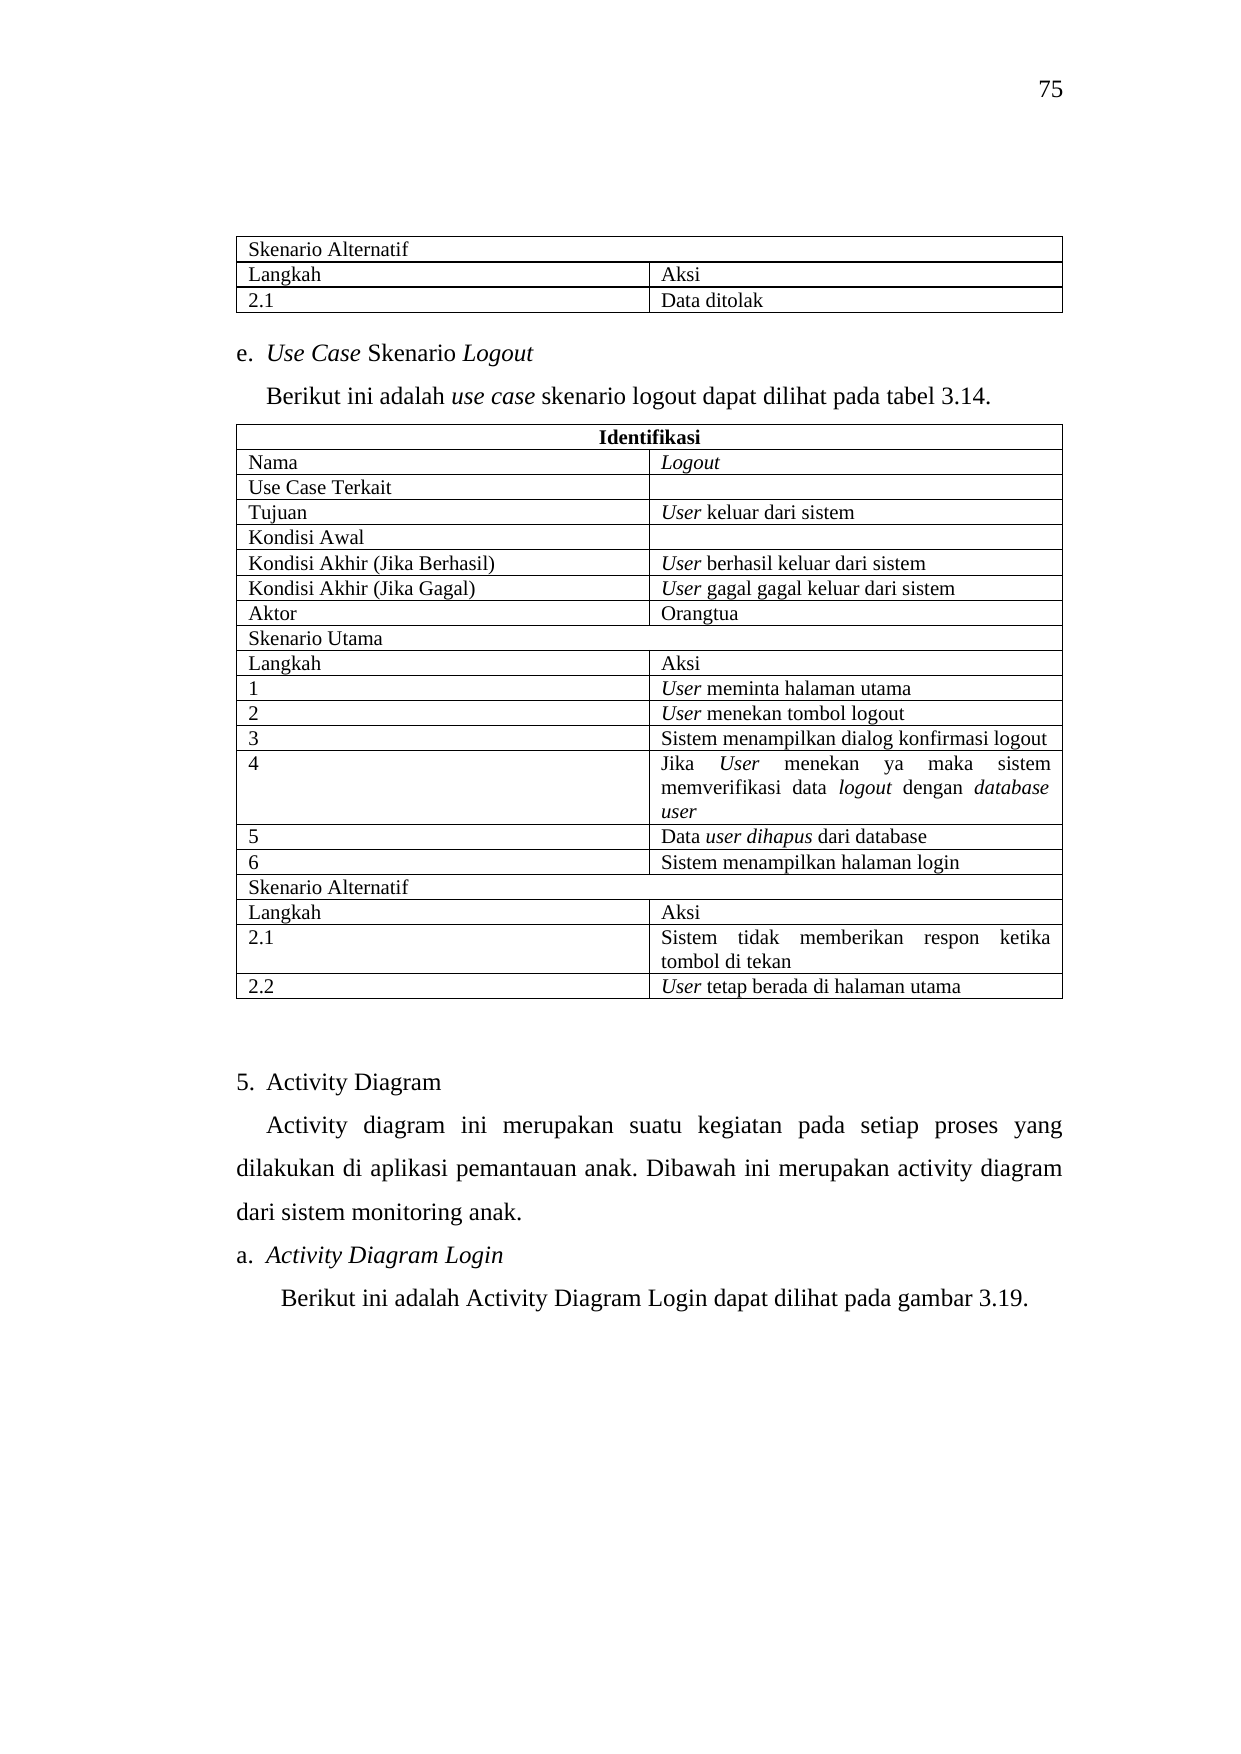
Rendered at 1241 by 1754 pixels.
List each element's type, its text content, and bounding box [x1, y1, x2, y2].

table_cell 3 [237, 726, 649, 750]
table_cell Kondisi Akhir (Jika Berhasil) [237, 550, 649, 574]
table_cell Aksi [650, 651, 1062, 675]
table_cell 1 [237, 676, 649, 700]
table_cell Logout [650, 450, 1062, 474]
table_cell 2 [237, 701, 649, 725]
table_cell [650, 525, 1062, 549]
table_cell 5 [237, 825, 649, 848]
table_cell Sistem menampilkan halaman login [650, 850, 1062, 874]
table_cell Aktor [237, 601, 649, 625]
list Activity Diagram Login [236, 1240, 1063, 1268]
table_cell Jika User menekan ya maka sistem memverifikasi data logout dengan database user [650, 751, 1062, 823]
table_cell [650, 475, 1062, 499]
table_cell Kondisi Akhir (Jika Gagal) [237, 576, 649, 599]
table_cell Data user dihapus dari database [650, 825, 1062, 848]
table_cell User menekan tombol logout [650, 701, 1062, 725]
table_cell User keluar dari sistem [650, 500, 1062, 524]
table_cell Skenario Utama [237, 626, 1062, 650]
table_cell Skenario Alternatif [237, 875, 1062, 899]
table_cell Tujuan [237, 500, 649, 524]
table_cell 6 [237, 850, 649, 874]
table_cell Langkah [237, 900, 649, 924]
table_cell Nama [237, 450, 649, 474]
table_cell User tetap berada di halaman utama [650, 974, 1062, 998]
table_cell 4 [237, 751, 649, 823]
table_cell Orangtua [650, 601, 1062, 625]
table_cell Data ditolak [650, 288, 1062, 312]
table_cell Skenario Alternatif [237, 237, 1062, 261]
table_cell Sistem tidak memberikan respon ketika tombol di tekan [650, 925, 1062, 973]
text Activity diagram ini merupakan suatu kegiatan pada setiap proses yang dilakukan di aplikasi pemantauan anak. Dibawah ini merupakan activity diagram dari sistem monitoring anak. [236, 1110, 1063, 1225]
table_cell User gagal gagal keluar dari sistem [650, 576, 1062, 599]
table_cell User berhasil keluar dari sistem [650, 550, 1062, 574]
table_cell Langkah [237, 263, 649, 286]
table_cell Use Case Terkait [237, 475, 649, 499]
text Berikut ini adalah use case skenario logout dapat dilihat pada tabel 3.14. [236, 381, 1063, 409]
table_cell Langkah [237, 651, 649, 675]
table_cell 2.2 [237, 974, 649, 998]
table_header Identifikasi [237, 425, 1062, 449]
table_cell Sistem menampilkan dialog konfirmasi logout [650, 726, 1062, 750]
list Activity Diagram [236, 1067, 1063, 1096]
list Use Case Skenario Logout [236, 338, 1063, 366]
table_cell Aksi [650, 263, 1062, 286]
table_cell Aksi [650, 900, 1062, 924]
table_cell User meminta halaman utama [650, 676, 1062, 700]
table_cell 2.1 [237, 288, 649, 312]
list Berikut ini adalah Activity Diagram Login dapat dilihat pada gambar 3.19. [281, 1283, 1063, 1312]
table_cell 2.1 [237, 925, 649, 973]
table_cell Kondisi Awal [237, 525, 649, 549]
